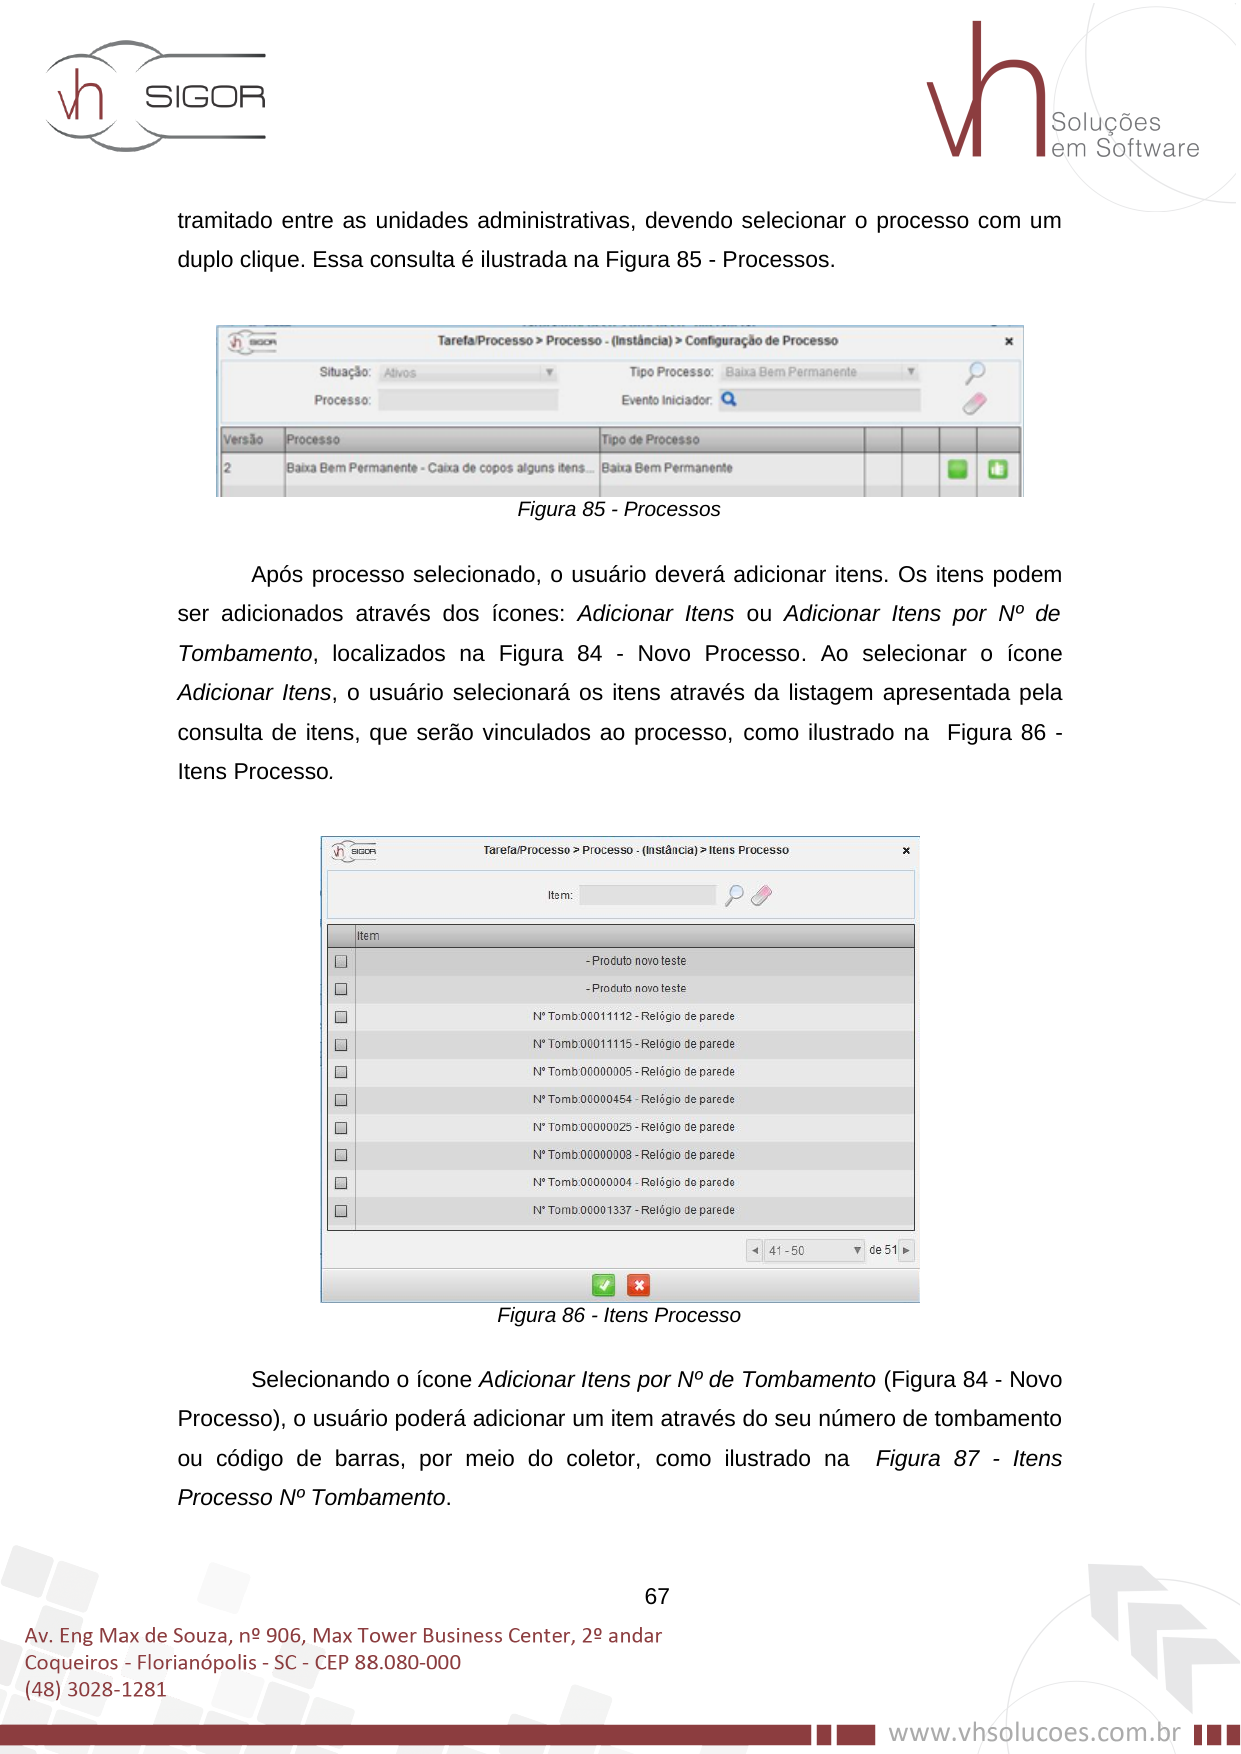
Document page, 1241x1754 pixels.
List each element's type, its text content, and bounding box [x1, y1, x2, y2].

text Selecionando o ícone Adicionar Itens por Nº de Tombamento (Figura 84 - Novo Processo), o usuário poderá adicionar um item através do seu número de tombamento ou código de barras, por meio do coletor, como ilustrado na Figura 87 - Itens Processo Nº Tombamento. [177, 1366, 1063, 1511]
picture [926, 3, 1236, 212]
text Figura - Processos [177, 497, 1063, 521]
picture [216, 325, 1024, 497]
text Após processo selecionado, o usuário deverá adicionar itens. Os itens podem ser adicionados através dos ícones: Adicionar Itens ou Adicionar Itens por Nº de Tombamento, localizados na Figura 84 - Novo Processo. Ao selecionar o ícone Adicionar Itens, o usuário selecionará os itens através da listagem apresentada pela consulta de itens, que serão vinculados ao processo, como ilustrado na Figura 86 - Itens Processo. [177, 561, 1063, 784]
picture [45, 40, 266, 152]
picture [0, 1545, 1241, 1754]
picture [320, 836, 920, 1303]
